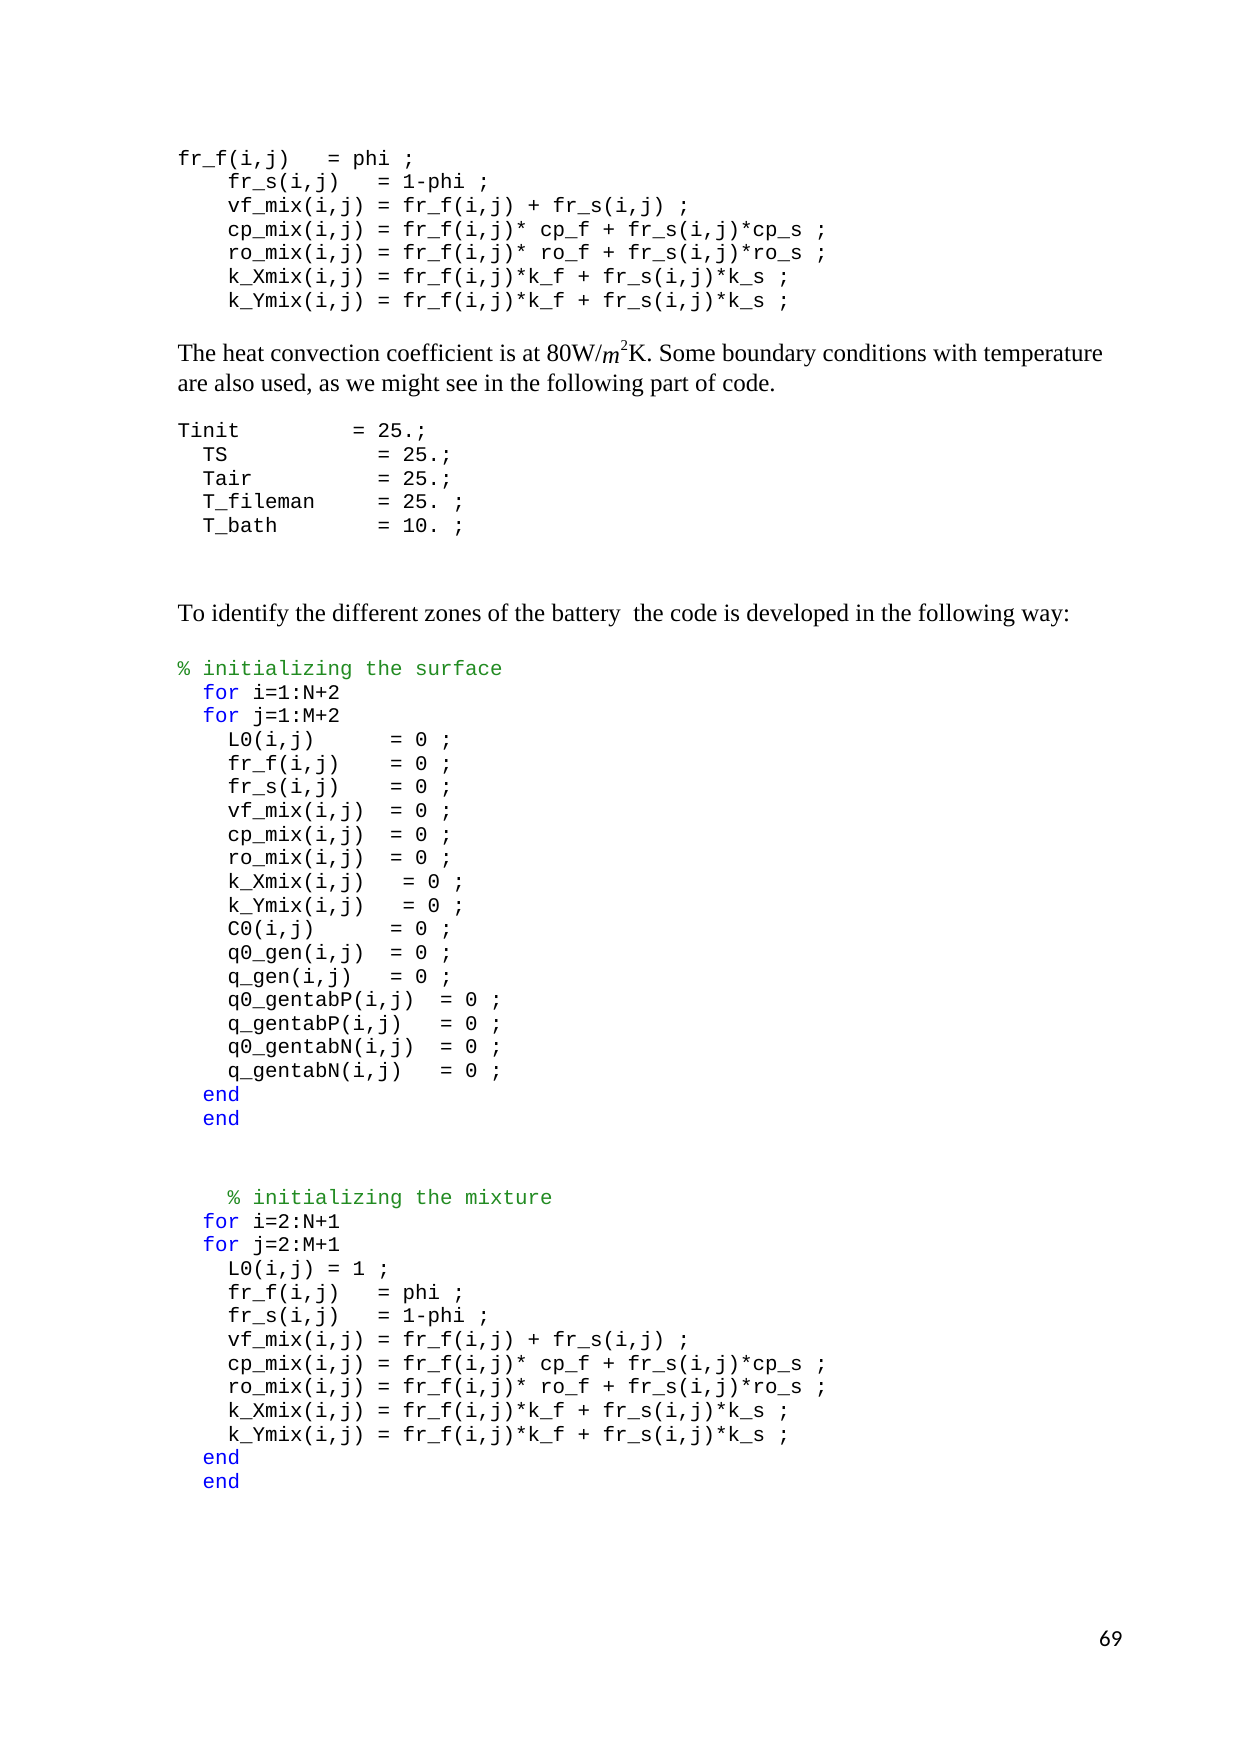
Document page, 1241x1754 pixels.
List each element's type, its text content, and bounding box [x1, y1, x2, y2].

text fr_f(i,j) = phi ; [177, 1282, 1122, 1305]
text k_Ymix(i,j) = 0 ; [177, 895, 1122, 918]
text % initializing the mixture [177, 1187, 1122, 1211]
text k_Ymix(i,j) = fr_f(i,j)*k_f + fr_s(i,j)*k_s ; [177, 289, 1122, 313]
text ro_mix(i,j) = 0 ; [177, 847, 1122, 871]
text fr_f(i,j) = 0 ; [177, 753, 1122, 776]
text q0_gentabN(i,j) = 0 ; [177, 1037, 1122, 1060]
text fr_f(i,j) = phi ; [177, 148, 1122, 171]
text for i=2:N+1 [177, 1211, 1122, 1234]
text Tinit = 25.; [177, 420, 1122, 444]
text q0_gentabP(i,j) = 0 ; [177, 989, 1122, 1013]
text fr_s(i,j) = 1-phi ; [177, 1305, 1122, 1329]
text ro_mix(i,j) = fr_f(i,j)* ro_f + fr_s(i,j)*ro_s ; [177, 242, 1122, 266]
text fr_s(i,j) = 1-phi ; [177, 171, 1122, 195]
text T_fileman = 25. ; [177, 491, 1122, 515]
text k_Xmix(i,j) = 0 ; [177, 871, 1122, 895]
text for i=1:N+2 [177, 682, 1122, 706]
text end [177, 1447, 1122, 1471]
text T_bath = 10. ; [177, 515, 1122, 539]
text q_gentabN(i,j) = 0 ; [177, 1060, 1122, 1084]
text vf_mix(i,j) = 0 ; [177, 800, 1122, 824]
text fr_s(i,j) = 0 ; [177, 776, 1122, 800]
text TS = 25.; [177, 444, 1122, 468]
text for j=2:M+1 [177, 1234, 1122, 1258]
text q_gen(i,j) = 0 ; [177, 966, 1122, 989]
text L0(i,j) = 1 ; [177, 1258, 1122, 1282]
text L0(i,j) = 0 ; [177, 729, 1122, 753]
text cp_mix(i,j) = 0 ; [177, 824, 1122, 847]
text The heat convection coefficient is at 80W/K. Some boundary conditions with temperature are also used, as we might see in the following part of code. [177, 337, 1122, 397]
text end [177, 1084, 1122, 1107]
text % initializing the surface [177, 658, 1122, 682]
text k_Xmix(i,j) = fr_f(i,j)*k_f + fr_s(i,j)*k_s ; [177, 1400, 1122, 1424]
text cp_mix(i,j) = fr_f(i,j)* cp_f + fr_s(i,j)*cp_s ; [177, 219, 1122, 242]
text vf_mix(i,j) = fr_f(i,j) + fr_s(i,j) ; [177, 195, 1122, 219]
text q_gentabP(i,j) = 0 ; [177, 1013, 1122, 1037]
text for j=1:M+2 [177, 706, 1122, 729]
text k_Ymix(i,j) = fr_f(i,j)*k_f + fr_s(i,j)*k_s ; [177, 1424, 1122, 1447]
text Tair = 25.; [177, 468, 1122, 491]
text To identify the different zones of the battery the code is developed in the following way: [177, 598, 1122, 627]
text end [177, 1107, 1122, 1131]
text k_Xmix(i,j) = fr_f(i,j)*k_f + fr_s(i,j)*k_s ; [177, 266, 1122, 289]
text q0_gen(i,j) = 0 ; [177, 942, 1122, 966]
text cp_mix(i,j) = fr_f(i,j)* cp_f + fr_s(i,j)*cp_s ; [177, 1353, 1122, 1376]
text end [177, 1471, 1122, 1494]
text ro_mix(i,j) = fr_f(i,j)* ro_f + fr_s(i,j)*ro_s ; [177, 1376, 1122, 1400]
text vf_mix(i,j) = fr_f(i,j) + fr_s(i,j) ; [177, 1329, 1122, 1353]
text C0(i,j) = 0 ; [177, 918, 1122, 942]
